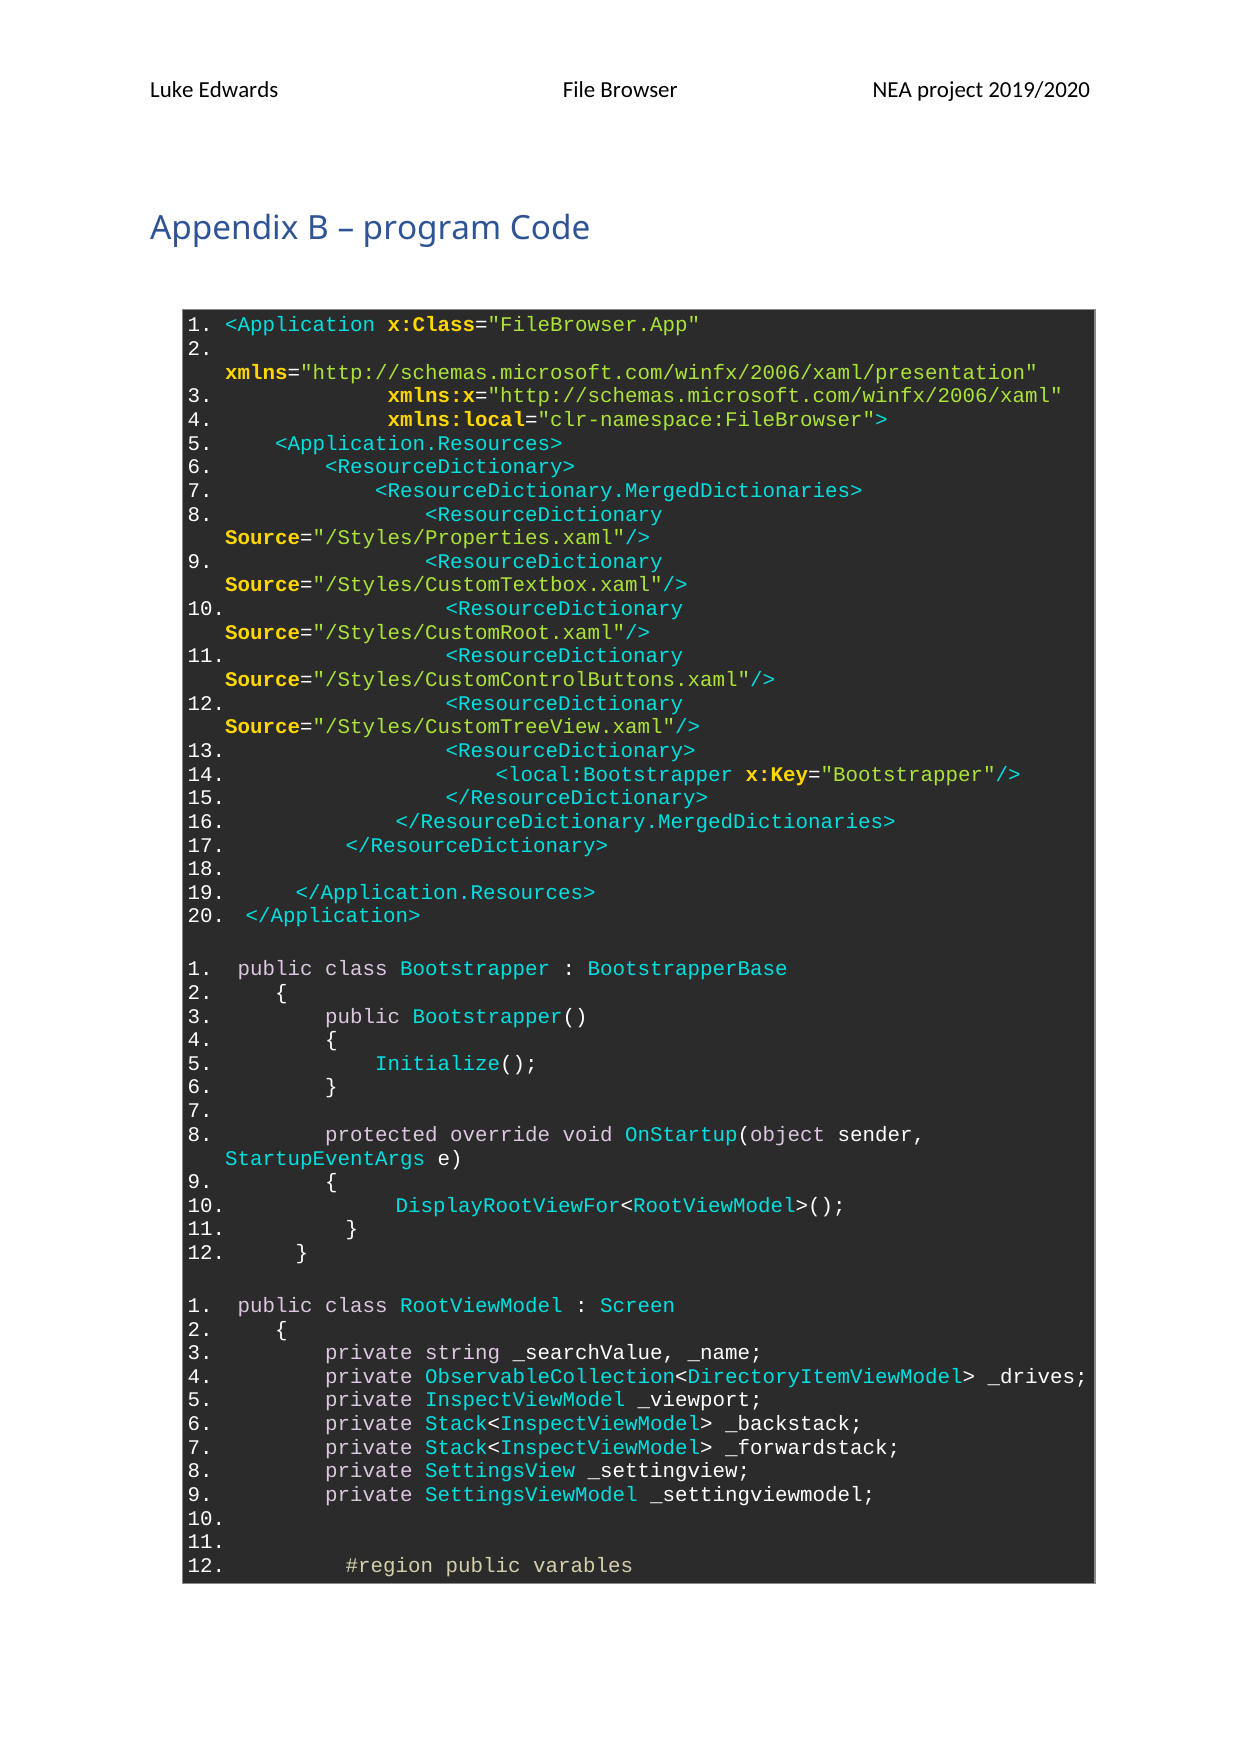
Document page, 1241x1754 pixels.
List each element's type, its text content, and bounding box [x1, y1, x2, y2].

list } [183, 1236, 1094, 1266]
list private string _searchValue, _name; [183, 1336, 1094, 1360]
list { [183, 1023, 1094, 1047]
list DisplayRootViewFor<RootViewModel>(); [183, 1189, 1094, 1213]
list public Bootstrapper() [183, 1000, 1094, 1023]
list <ResourceDictionary Source="/Styles/CustomTreeView.xaml"/> [183, 687, 1094, 734]
list { [183, 1165, 1094, 1189]
list <Application.Resources> [183, 427, 1094, 451]
list <ResourceDictionary> [183, 734, 1094, 758]
list xmlns:x="http://schemas.microsoft.com/winfx/2006/xaml" [183, 379, 1094, 403]
list </ResourceDictionary> [183, 829, 1094, 852]
list #region public varables [183, 1549, 1094, 1583]
list xmlns="http://schemas.microsoft.com/winfx/2006/xaml/presentation" [183, 332, 1094, 379]
list private SettingsView _settingview; [183, 1455, 1094, 1478]
list </Application.Resources> [183, 876, 1094, 900]
list <ResourceDictionary Source="/Styles/CustomTextbox.xaml"/> [183, 545, 1094, 592]
list <ResourceDictionary> [183, 451, 1094, 474]
list } [183, 1071, 1094, 1094]
list <ResourceDictionary.MergedDictionaries> [183, 474, 1094, 498]
list <Application x:Class="FileBrowser.App" [183, 310, 1094, 332]
list private SettingsViewModel _settingviewmodel; [183, 1478, 1094, 1502]
list public class RootViewModel : Screen [183, 1289, 1094, 1313]
list Initialize(); [183, 1047, 1094, 1071]
list private Stack<InspectViewModel> _backstack; [183, 1407, 1094, 1431]
list { [183, 976, 1094, 1000]
list </ResourceDictionary> [183, 782, 1094, 805]
list <ResourceDictionary Source="/Styles/Properties.xaml"/> [183, 498, 1094, 545]
list </ResourceDictionary.MergedDictionaries> [183, 805, 1094, 829]
list </Application> [183, 900, 1094, 929]
list protected override void OnStartup(object sender, StartupEventArgs e) [183, 1118, 1094, 1165]
list <local:Bootstrapper x:Key="Bootstrapper"/> [183, 758, 1094, 782]
list <ResourceDictionary Source="/Styles/CustomRoot.xaml"/> [183, 592, 1094, 640]
list xmlns:local="clr-namespace:FileBrowser"> [183, 403, 1094, 427]
list private Stack<InspectViewModel> _forwardstack; [183, 1431, 1094, 1455]
list private ObservableCollection<DirectoryItemViewModel> _drives; [183, 1360, 1094, 1384]
list <ResourceDictionary Source="/Styles/CustomControlButtons.xaml"/> [183, 640, 1094, 687]
subtitle Appendix B – program Code [150, 204, 1090, 249]
list } [183, 1213, 1094, 1236]
list public class Bootstrapper : BootstrapperBase [183, 953, 1094, 976]
list private InspectViewModel _viewport; [183, 1384, 1094, 1407]
list { [183, 1313, 1094, 1336]
